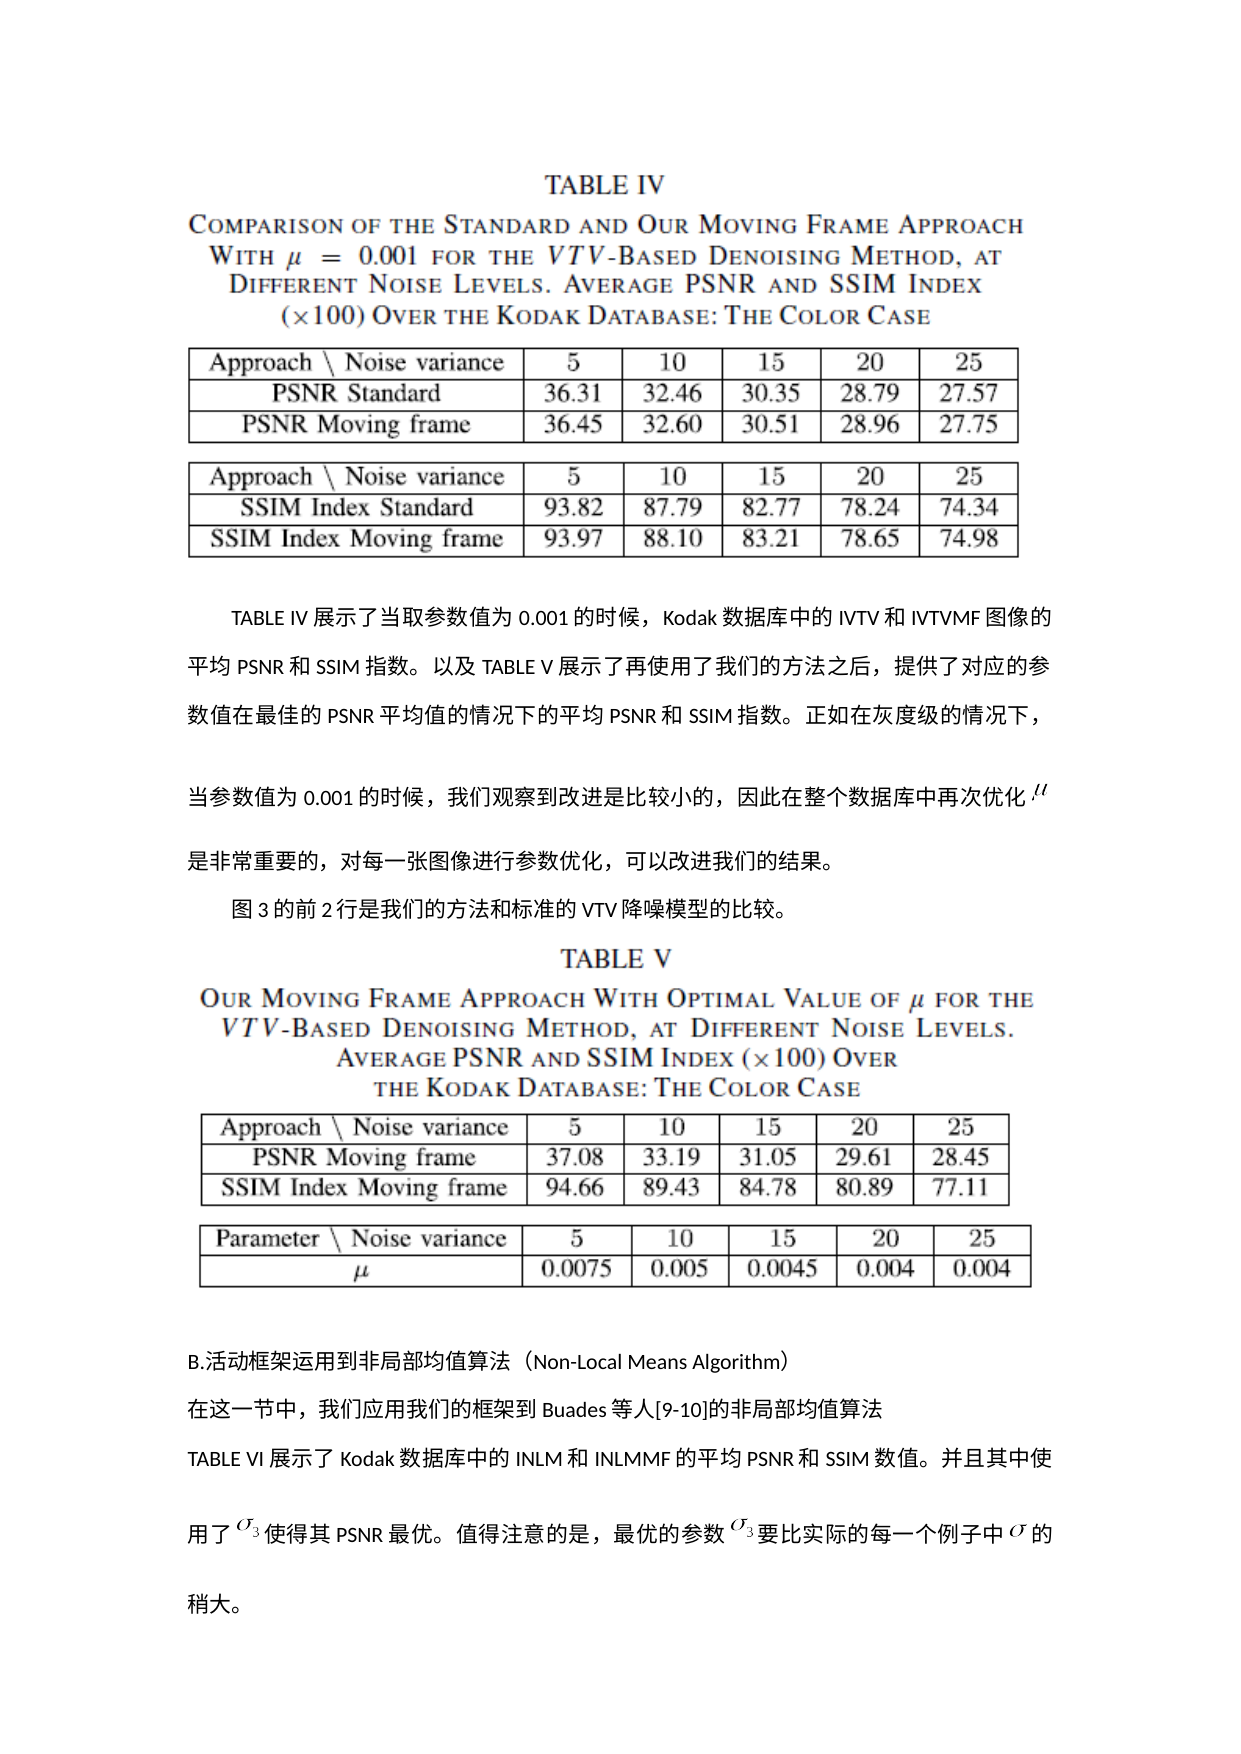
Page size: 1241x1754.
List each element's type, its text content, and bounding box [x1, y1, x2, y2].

list 在这一节中，我们应用我们的框架到Buades等人[9-10]的非局部均值算法 [187, 1392, 1053, 1424]
picture [187, 940, 1046, 1305]
list TABLE IV展示了当取参数值为0.001的时候，Kodak数据库中的IVTV和IVTVMF图像的平均PSNR和SSIM指数。以及TABLE V展示了再使用了我们的方法之后，提供了对应的参数值在最佳的PSNR平均值的情况下的平均PSNR和SSIM指数。正如在灰度级的情况下，当参数值为0.001的时候，我们观察到改进是比较小的，因此在整个数据库中再次优化是非常重要的，对每一张图像进行参数优化，可以改进我们的结果。 [187, 600, 1053, 876]
picture [187, 163, 1030, 561]
list TABLE VI展示了Kodak数据库中的INLM和INLMMF的平均PSNR和SSIM数值。并且其中使用了使得其PSNR最优。值得注意的是，最优的参数要比实际的每一个例子中的稍大。 [187, 1440, 1053, 1619]
list 图3的前2行是我们的方法和标准的VTV降噪模型的比较。 [187, 892, 1053, 924]
list B.活动框架运用到非局部均值算法（Non-Local Means Algorithm） [187, 1343, 1053, 1376]
